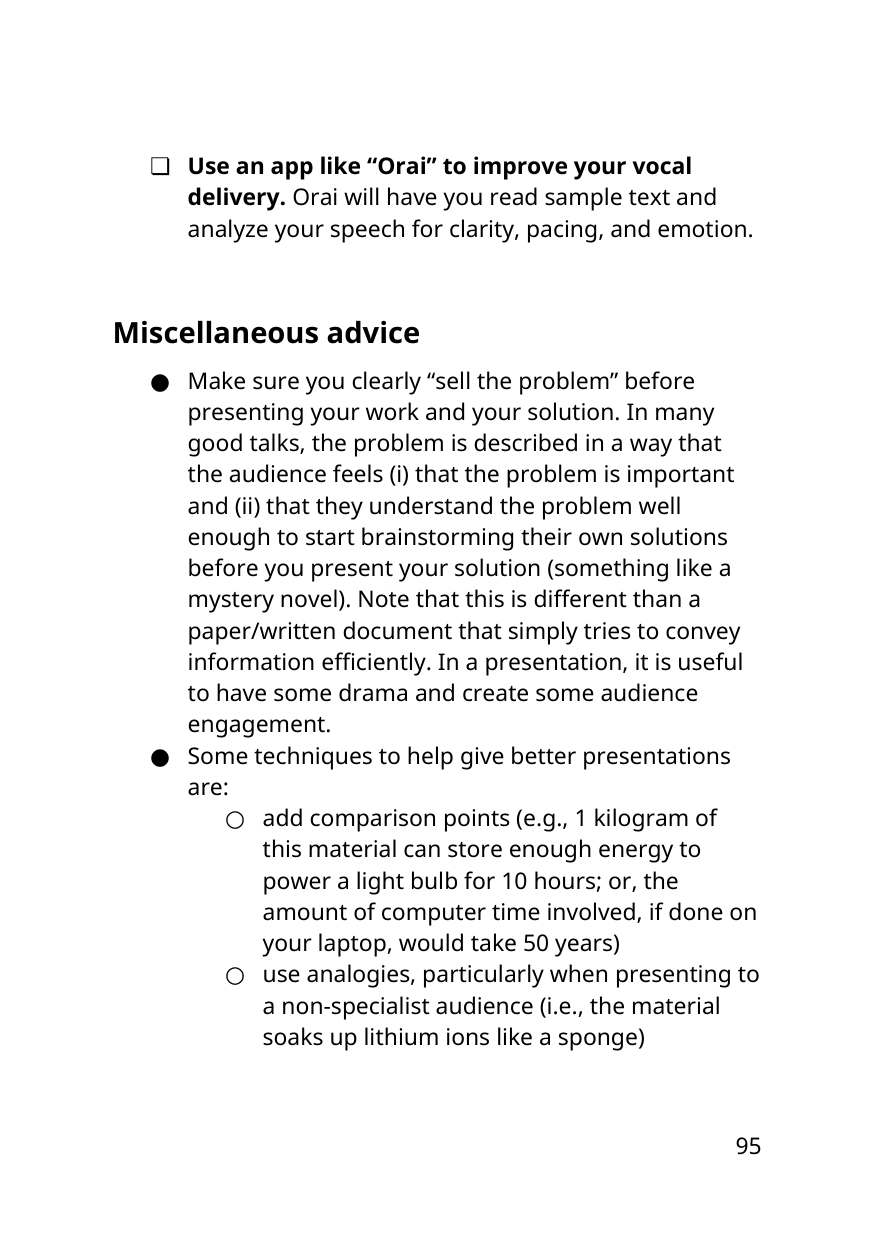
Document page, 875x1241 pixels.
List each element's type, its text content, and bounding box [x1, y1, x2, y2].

list add comparison points (e.g., 1 kilogram of this material can store enough energy to power a light bulb for 10 hours; or, the amount of computer time involved, if done on your laptop, would take 50 years) [225, 802, 762, 958]
list Use an app like “Orai” to improve your vocal delivery. Orai will have you read sample text and analyze your speech for clarity, pacing, and emotion. [150, 150, 762, 244]
subtitle Miscellaneous advice [112, 312, 762, 352]
list Some techniques to help give better presentations are: [150, 740, 762, 802]
list use analogies, particularly when presenting to a non-specialist audience (i.e., the material soaks up lithium ions like a sponge) [225, 958, 762, 1052]
list Make sure you clearly “sell the problem” before presenting your work and your solution. In many good talks, the problem is described in a way that the audience feels (i) that the problem is important and (ii) that they understand the problem well enough to start brainstorming their own solutions before you present your solution (something like a mystery novel). Note that this is different than a paper/written document that simply tries to convey information efficiently. In a presentation, it is useful to have some drama and create some audience engagement. [150, 365, 762, 740]
